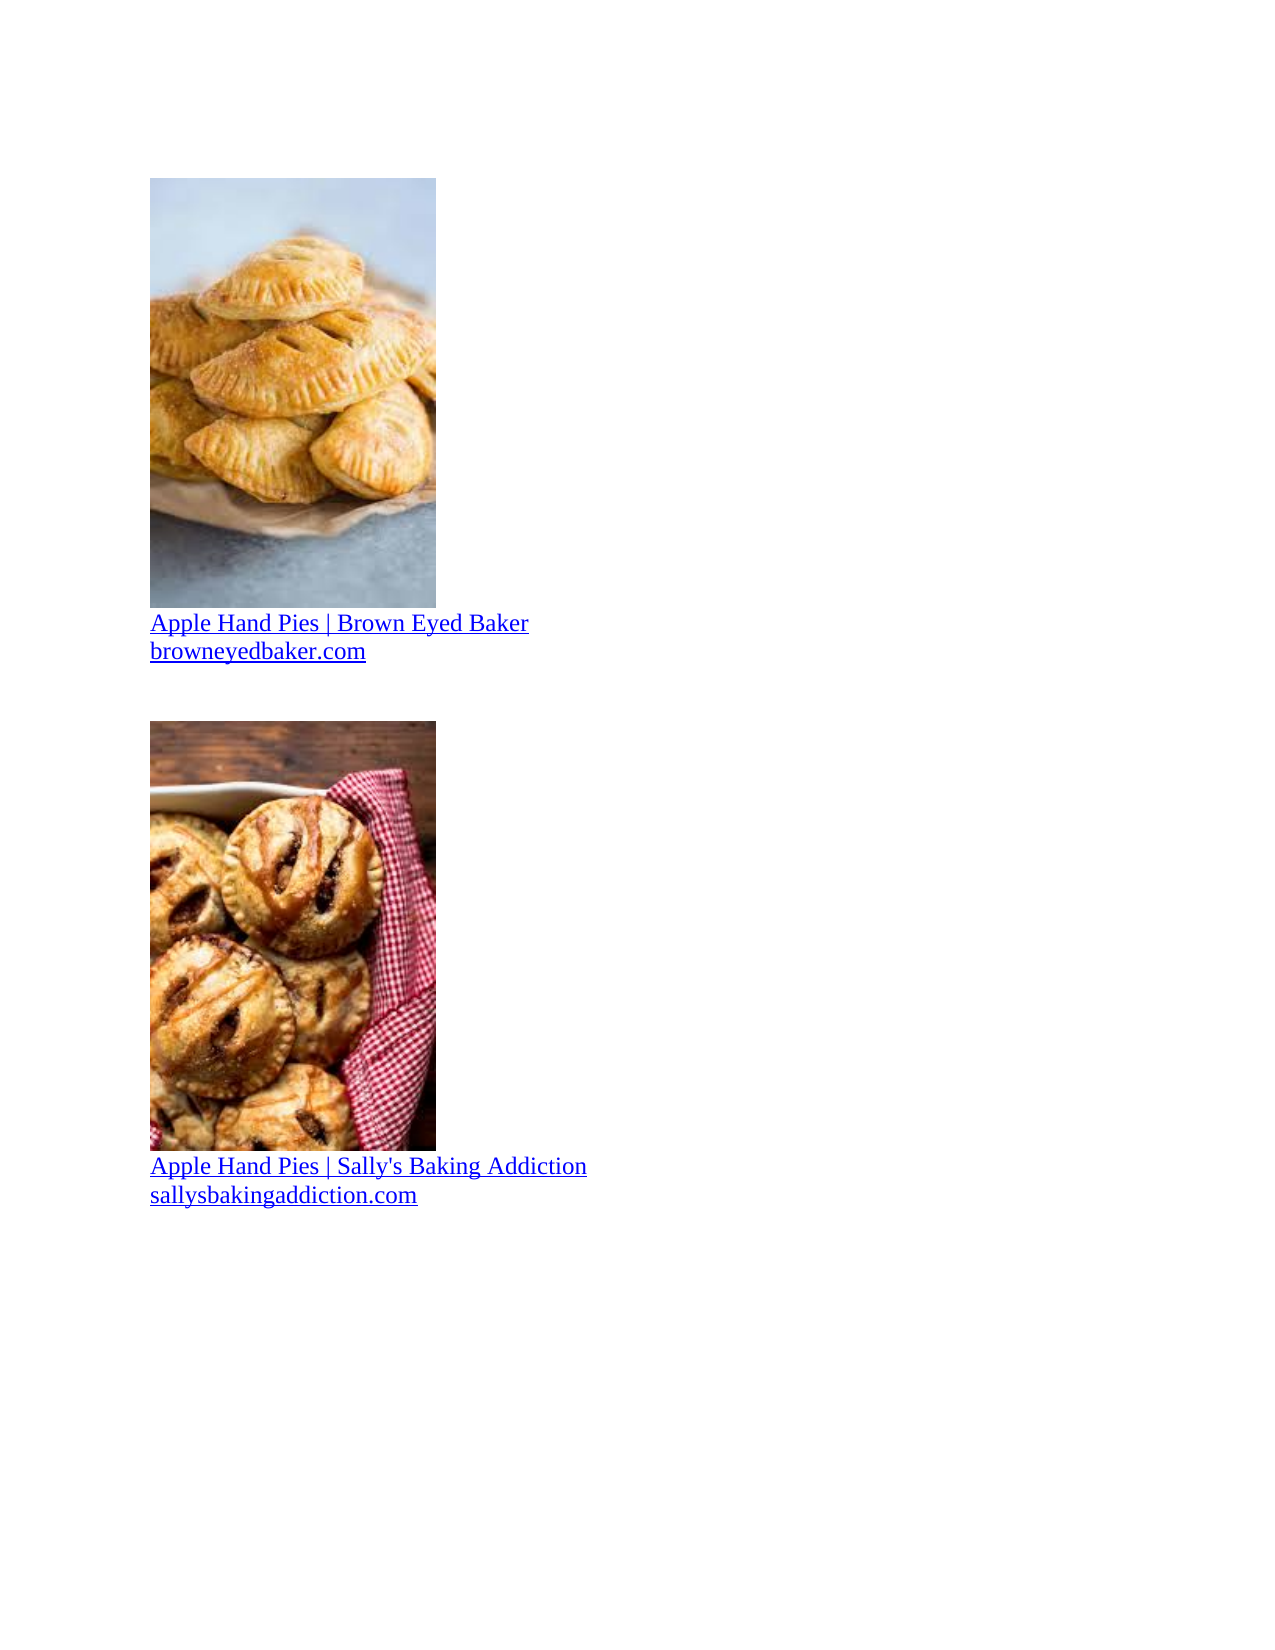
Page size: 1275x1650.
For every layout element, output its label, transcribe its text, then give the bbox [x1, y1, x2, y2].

text browneyedbaker.com [150, 636, 1125, 665]
picture [150, 721, 436, 1151]
picture [150, 178, 436, 608]
text Apple Hand Pies | Brown Eyed Baker [150, 608, 1125, 636]
text Apple Hand Pies | Sally's Baking Addiction [150, 1151, 1125, 1180]
text sallysbakingaddiction.com [150, 1180, 1125, 1208]
